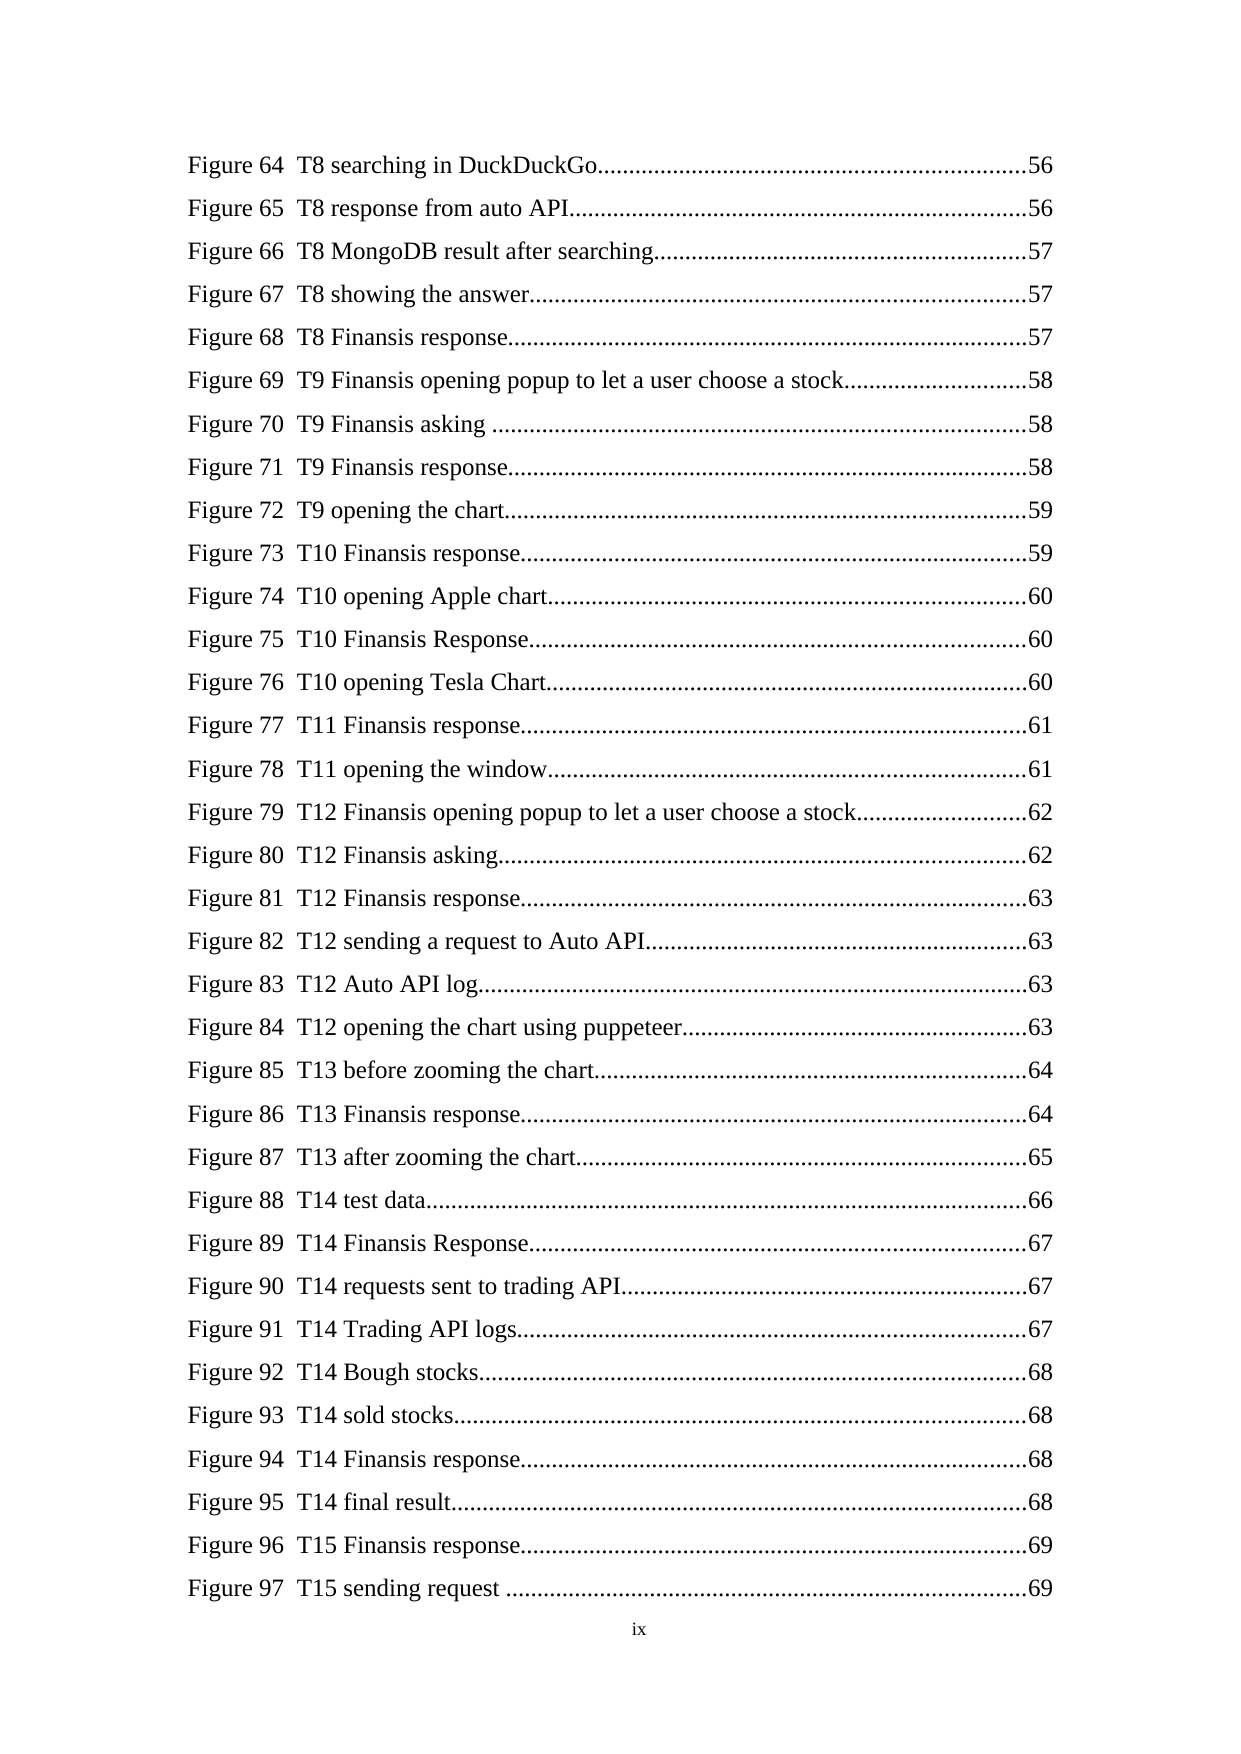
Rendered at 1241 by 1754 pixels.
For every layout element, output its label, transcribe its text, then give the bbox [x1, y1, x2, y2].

text Figure 80 T12 Finansis asking 62 [187, 840, 1053, 869]
text Figure 97 T15 sending request 69 [187, 1573, 1053, 1602]
text Figure 93 T14 sold stocks 68 [187, 1401, 1053, 1429]
text Figure 71 T9 Finansis response 58 [187, 452, 1053, 481]
text Figure 96 T15 Finansis response 69 [187, 1530, 1053, 1559]
text Figure 82 T12 sending a request to Auto API 63 [187, 926, 1053, 955]
text Figure 81 T12 Finansis response 63 [187, 883, 1053, 912]
text Figure 91 T14 Trading API logs 67 [187, 1314, 1053, 1343]
text Figure 95 T14 final result 68 [187, 1487, 1053, 1516]
text Figure 78 T11 opening the window 61 [187, 754, 1053, 782]
text Figure 73 T10 Finansis response 59 [187, 538, 1053, 567]
text Figure 79 T12 Finansis opening popup to let a user choose a stock 62 [187, 797, 1053, 826]
text Figure 83 T12 Auto API log 63 [187, 969, 1053, 998]
text Figure 70 T9 Finansis asking 58 [187, 409, 1053, 437]
text Figure 67 T8 showing the answer 57 [187, 279, 1053, 308]
text Figure 65 T8 response from auto API 56 [187, 193, 1053, 222]
text Figure 92 T14 Bough stocks 68 [187, 1357, 1053, 1386]
text Figure 75 T10 Finansis Response 60 [187, 624, 1053, 653]
text Figure 66 T8 MongoDB result after searching 57 [187, 236, 1053, 265]
text Figure 89 T14 Finansis Response 67 [187, 1228, 1053, 1257]
text Figure 87 T13 after zooming the chart 65 [187, 1142, 1053, 1171]
text Figure 90 T14 requests sent to trading API 67 [187, 1271, 1053, 1300]
text Figure 77 T11 Finansis response 61 [187, 711, 1053, 739]
text Figure 86 T13 Finansis response 64 [187, 1099, 1053, 1127]
text Figure 69 T9 Finansis opening popup to let a user choose a stock 58 [187, 366, 1053, 394]
text Figure 85 T13 before zooming the chart 64 [187, 1056, 1053, 1084]
text Figure 74 T10 opening Apple chart 60 [187, 581, 1053, 610]
text Figure 64 T8 searching in DuckDuckGo 56 [187, 150, 1053, 179]
text Figure 72 T9 opening the chart 59 [187, 495, 1053, 524]
text Figure 94 T14 Finansis response 68 [187, 1444, 1053, 1472]
text Figure 76 T10 opening Tesla Chart 60 [187, 667, 1053, 696]
text Figure 84 T12 opening the chart using puppeteer 63 [187, 1012, 1053, 1041]
text Figure 88 T14 test data 66 [187, 1185, 1053, 1214]
text Figure 68 T8 Finansis response 57 [187, 322, 1053, 351]
